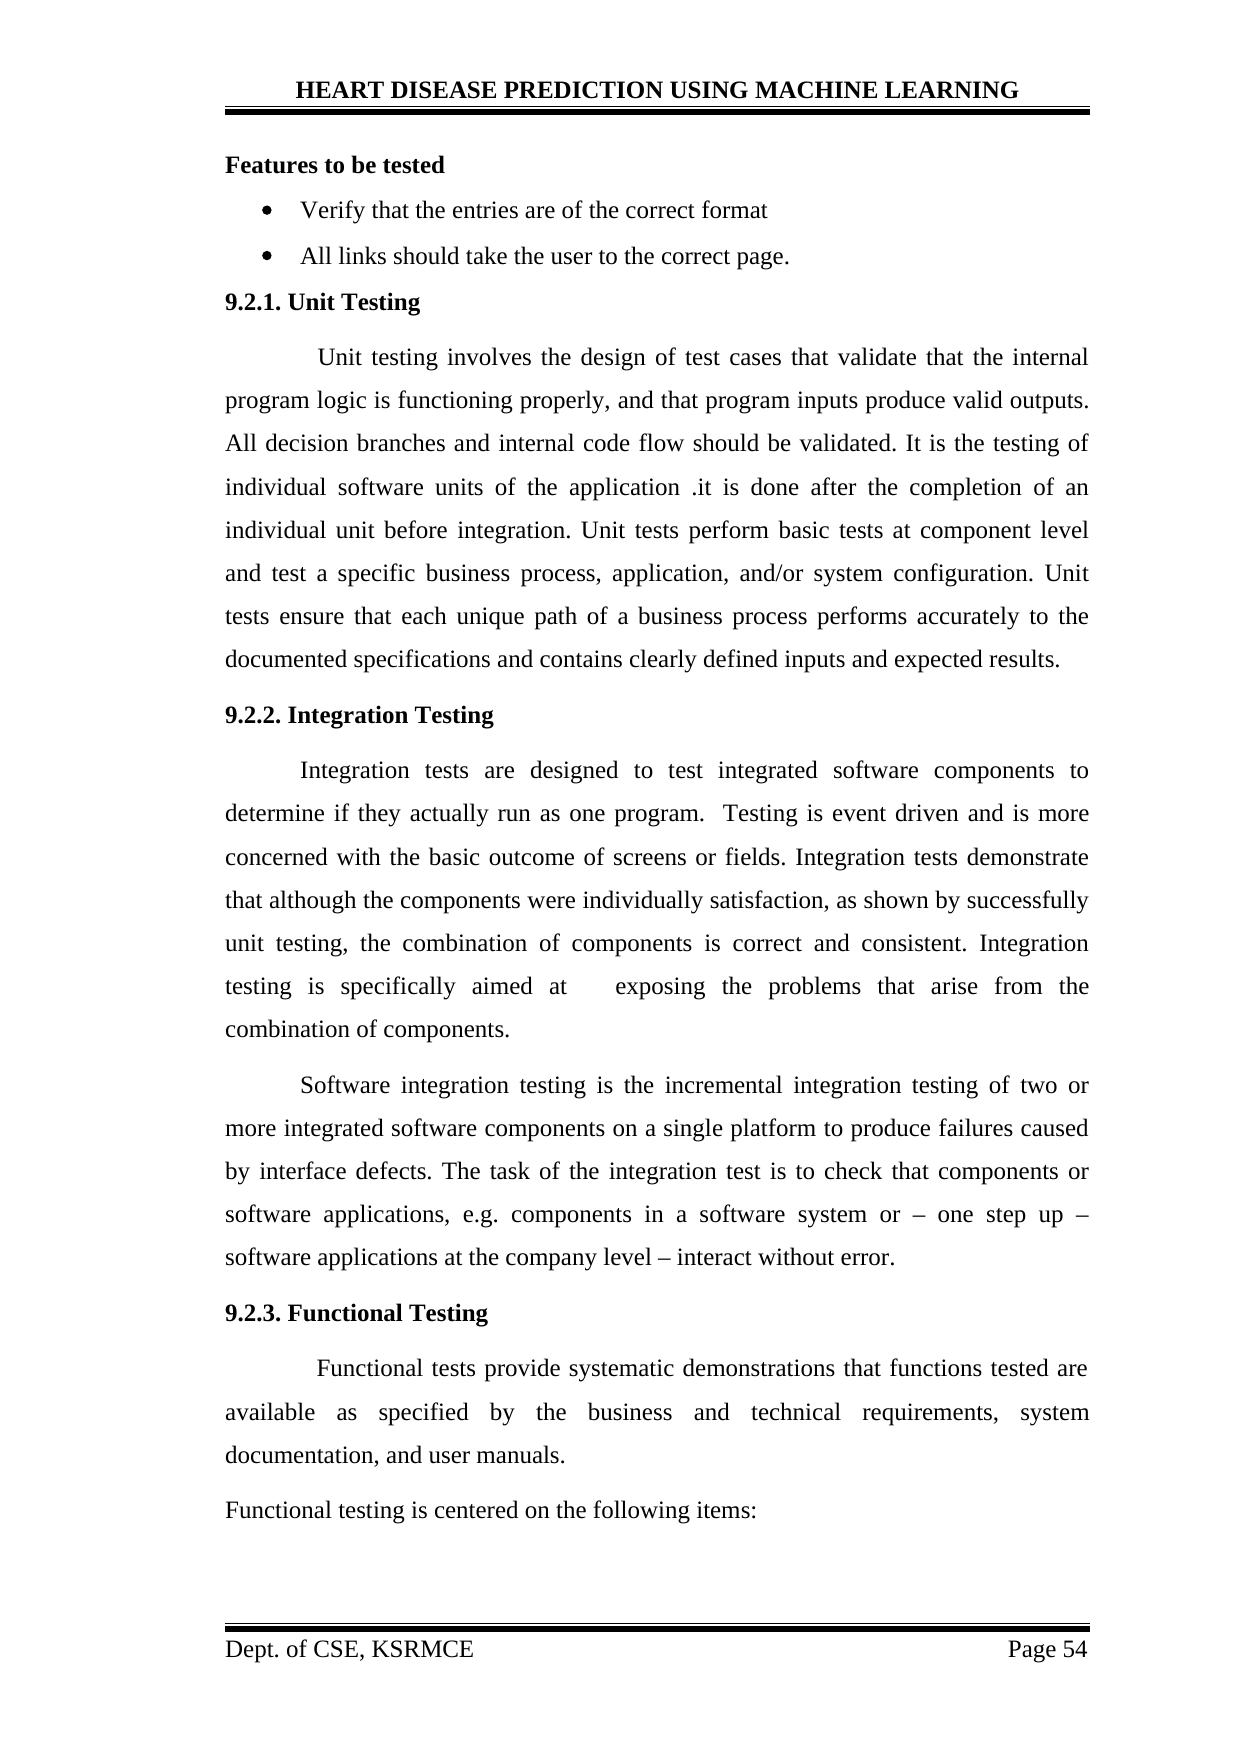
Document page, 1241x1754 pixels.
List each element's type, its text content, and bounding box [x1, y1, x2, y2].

text 9.2.2. Integration Testing [225, 700, 1090, 728]
text Unit testing involves the design of test cases that validate that the internal program logic is functioning properly, and that program inputs produce valid outputs. All decision branches and internal code flow should be validated. It is the testing of individual software units of the application .it is done after the completion of an individual unit before integration. Unit tests perform basic tests at component level and test a specific business process, application, and/or system configuration. Unit tests ensure that each unique path of a business process performs accurately to the documented specifications and contains clearly defined inputs and expected results. [225, 342, 1090, 673]
list Verify that the entries are of the correct format [262, 196, 1090, 224]
text Integration tests are designed to test integrated software components to determine if they actually run as one program. Testing is event driven and is more concerned with the basic outcome of screens or fields. Integration tests demonstrate that although the components were individually satisfaction, as shown by successfully unit testing, the combination of components is correct and consistent. Integration testing is specifically aimed at exposing the problems that arise from the combination of components. [225, 755, 1090, 1043]
text Software integration testing is the incremental integration testing of two or more integrated software components on a single platform to produce failures caused by interface defects. The task of the integration test is to check that components or software applications, e.g. components in a software system or – one step up – software applications at the company level – interact without error. [225, 1070, 1090, 1271]
text Functional tests provide systematic demonstrations that functions tested are available as specified by the business and technical requirements, system documentation, and user manuals. [225, 1353, 1090, 1468]
text Functional testing is centered on the following items: [225, 1495, 1090, 1524]
list All links should take the user to the correct page. [262, 241, 1090, 270]
text 9.2.1. Unit Testing [225, 287, 1090, 315]
text 9.2.3. Functional Testing [225, 1298, 1090, 1327]
text Features to be tested [225, 150, 1090, 179]
